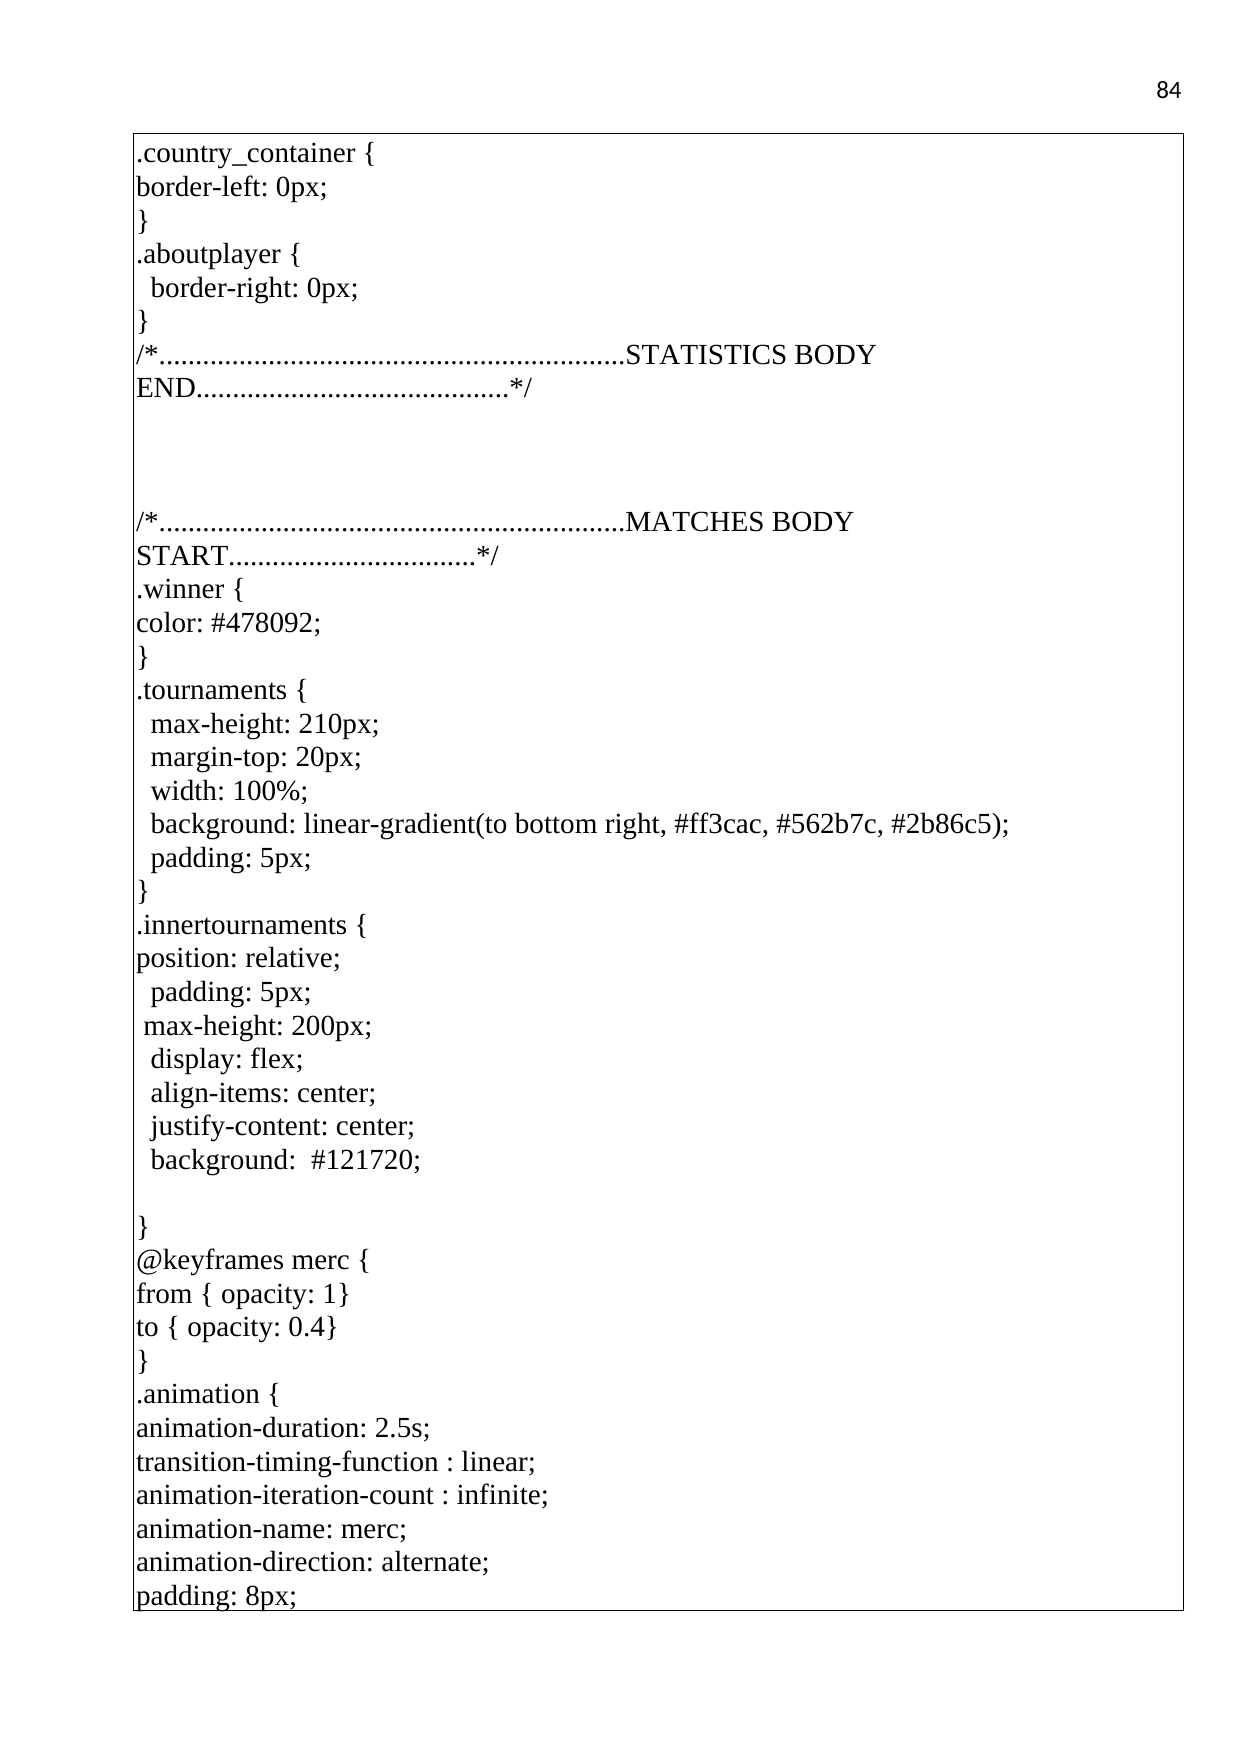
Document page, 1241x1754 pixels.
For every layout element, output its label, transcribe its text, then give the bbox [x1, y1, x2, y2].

text animation-name: merc; [136, 1511, 1181, 1544]
text /*................................................................STATISTICS BODY END...........................................*/ [136, 337, 1181, 404]
text background: #121720; [136, 1142, 1181, 1175]
text .tournaments { [136, 672, 1181, 706]
text from { opacity: 1} [136, 1276, 1181, 1309]
text animation-iteration-count : infinite; [136, 1477, 1181, 1511]
text width: 100%; [136, 773, 1181, 806]
text } [136, 1343, 1181, 1377]
text } [136, 873, 1181, 907]
text .winner { [136, 572, 1181, 605]
text background: linear-gradient(to bottom right, #ff3cac, #562b7c, #2b86c5); [136, 806, 1181, 840]
text display: flex; [136, 1041, 1181, 1075]
text transition-timing-function : linear; [136, 1444, 1181, 1477]
text padding: 5px; [136, 840, 1181, 873]
text max-height: 200px; [136, 1008, 1181, 1041]
text to { opacity: 0.4} [136, 1309, 1181, 1343]
text @keyframes merc { [136, 1242, 1181, 1276]
text } [136, 1209, 1181, 1242]
text } [136, 303, 1181, 337]
text justify-content: center; [136, 1108, 1181, 1142]
text } [136, 203, 1181, 236]
text margin-top: 20px; [136, 739, 1181, 773]
text position: relative; [136, 941, 1181, 974]
text border-right: 0px; [136, 270, 1181, 303]
text border-left: 0px; [136, 169, 1181, 203]
text max-height: 210px; [136, 706, 1181, 739]
text color: #478092; [136, 605, 1181, 639]
text padding: 5px; [136, 974, 1181, 1008]
text /*................................................................MATCHES BODY START..................................*/ [136, 504, 1181, 572]
text .animation { [136, 1377, 1181, 1410]
text animation-duration: 2.5s; [136, 1410, 1181, 1444]
text .country_container { [134, 134, 1183, 169]
text align-items: center; [136, 1075, 1181, 1108]
text .innertournaments { [136, 907, 1181, 941]
text .aboutplayer { [136, 236, 1181, 270]
text animation-direction: alternate; [136, 1544, 1181, 1578]
text } [136, 639, 1181, 672]
text padding: 8px; [136, 1578, 1181, 1610]
